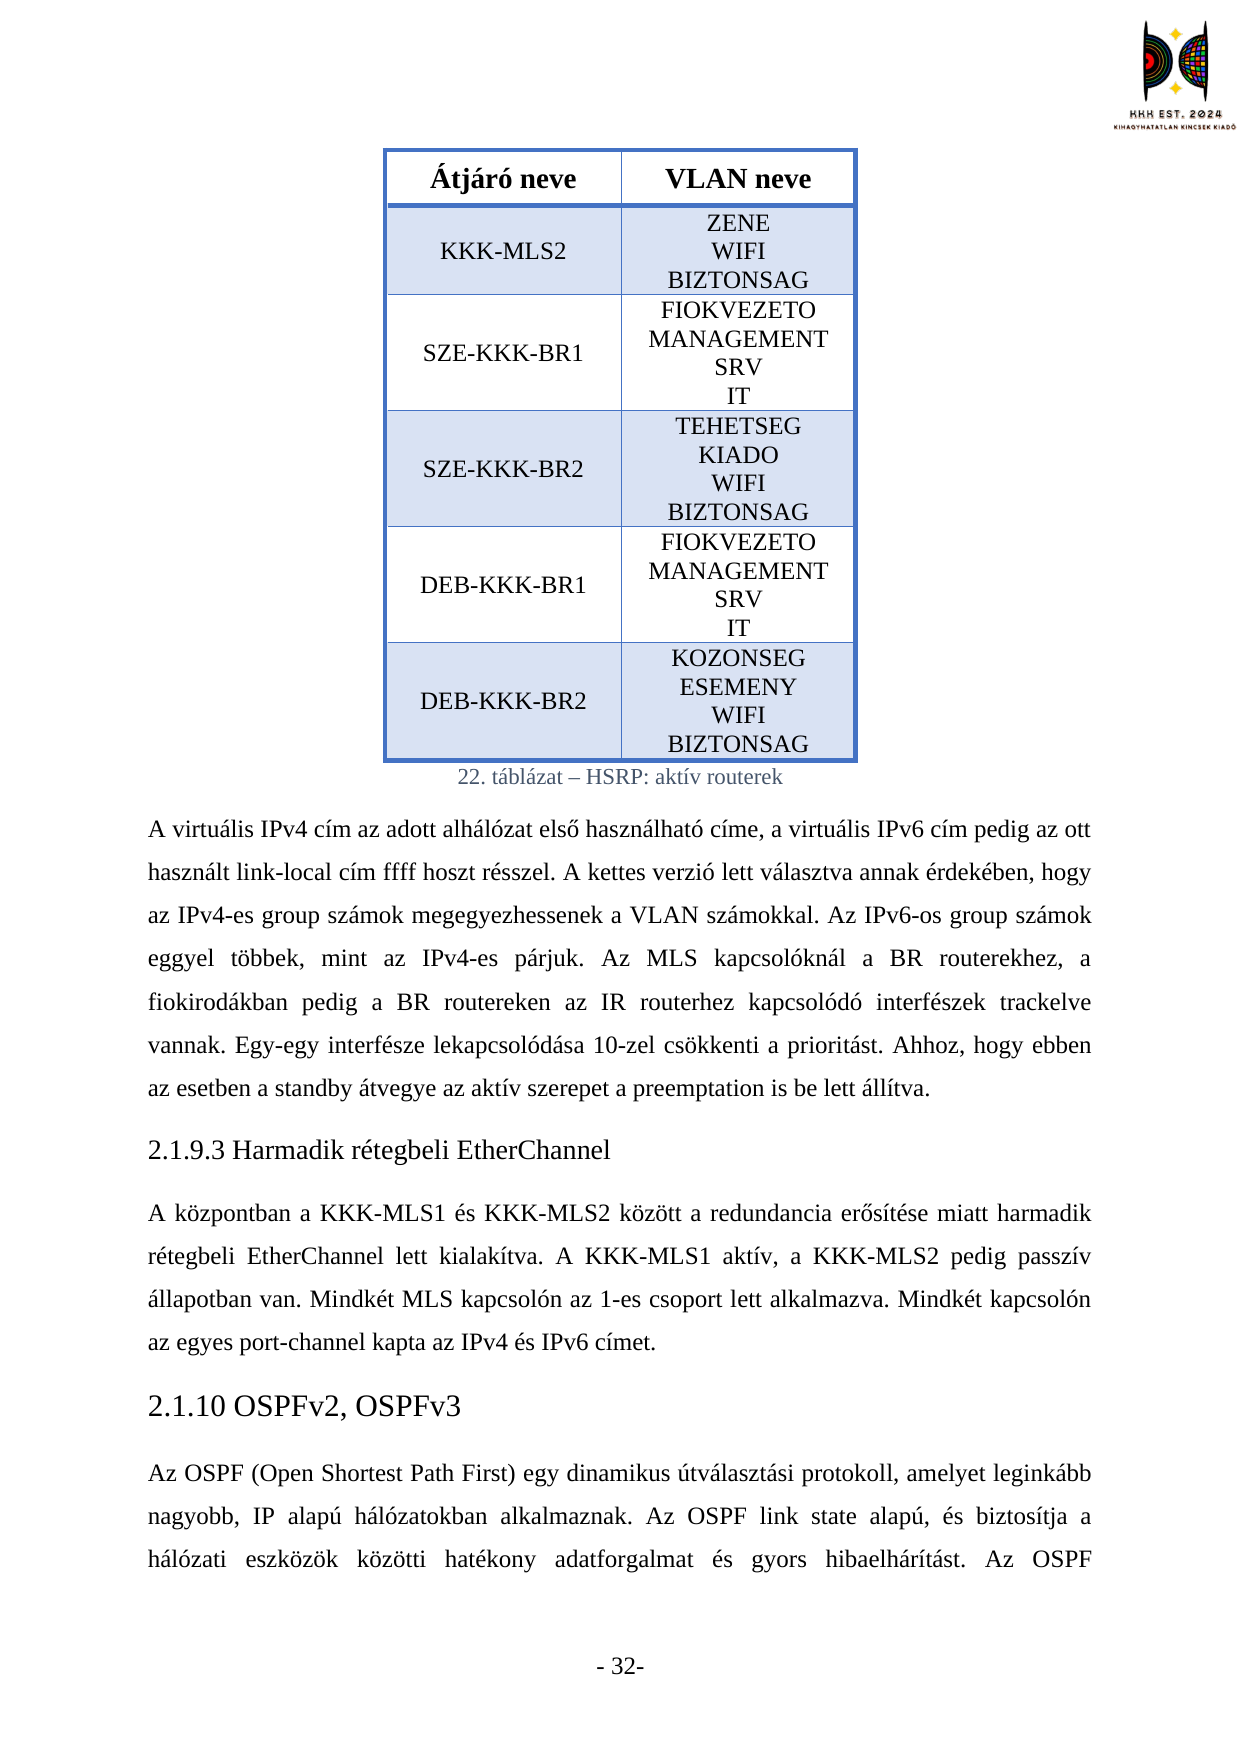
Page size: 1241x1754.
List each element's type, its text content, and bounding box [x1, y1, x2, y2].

text 2.1.10 OSPFv2, OSPFv3 [148, 1387, 1093, 1423]
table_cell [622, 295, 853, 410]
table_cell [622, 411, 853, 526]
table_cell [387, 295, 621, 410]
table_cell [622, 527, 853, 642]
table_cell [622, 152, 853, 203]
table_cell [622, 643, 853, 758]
text 2.1.9.3 Harmadik rétegbeli EtherChannel [148, 1133, 1093, 1165]
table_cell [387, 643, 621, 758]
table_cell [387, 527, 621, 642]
text 22. táblázat – HSRP: aktív routerek [148, 763, 1093, 789]
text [148, 1458, 1093, 1573]
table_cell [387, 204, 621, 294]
picture [1105, 9, 1241, 135]
text A virtuális IPv4 cím az adott alhálózat első használható címe, a virtuális IPv6 cím pedig az ott használt link-local cím ffff hoszt résszel. A kettes verzió lett választva annak érdekében, hogy az IPv4-es group számok megegyezhessenek a VLAN számokkal. Az IPv6-os group számok eggyel többek, mint az IPv4-es párjuk. Az MLS kapcsolóknál a BR routerekhez, a fiokirodákban pedig a BR routereken az IR routerhez kapcsolódó interfészek trackelve vannak. Egy-egy interfésze lekapcsolódása 10-zel csökkenti a prioritást. Ahhoz, hogy ebben az esetben a standby átvegye az aktív szerepet a preemptation is be lett állítva. [148, 814, 1093, 1102]
text A központban a KKK-MLS1 és KKK-MLS2 között a redundancia erősítése miatt harmadik rétegbeli EtherChannel lett kialakítva. A KKK-MLS1 aktív, a KKK-MLS2 pedig passzív állapotban van. Mindkét MLS kapcsolón az 1-es csoport lett alkalmazva. Mindkét kapcsolón az egyes port-channel kapta az IPv4 és IPv6 címet. [148, 1198, 1093, 1356]
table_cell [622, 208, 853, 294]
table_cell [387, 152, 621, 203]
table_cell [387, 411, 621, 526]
